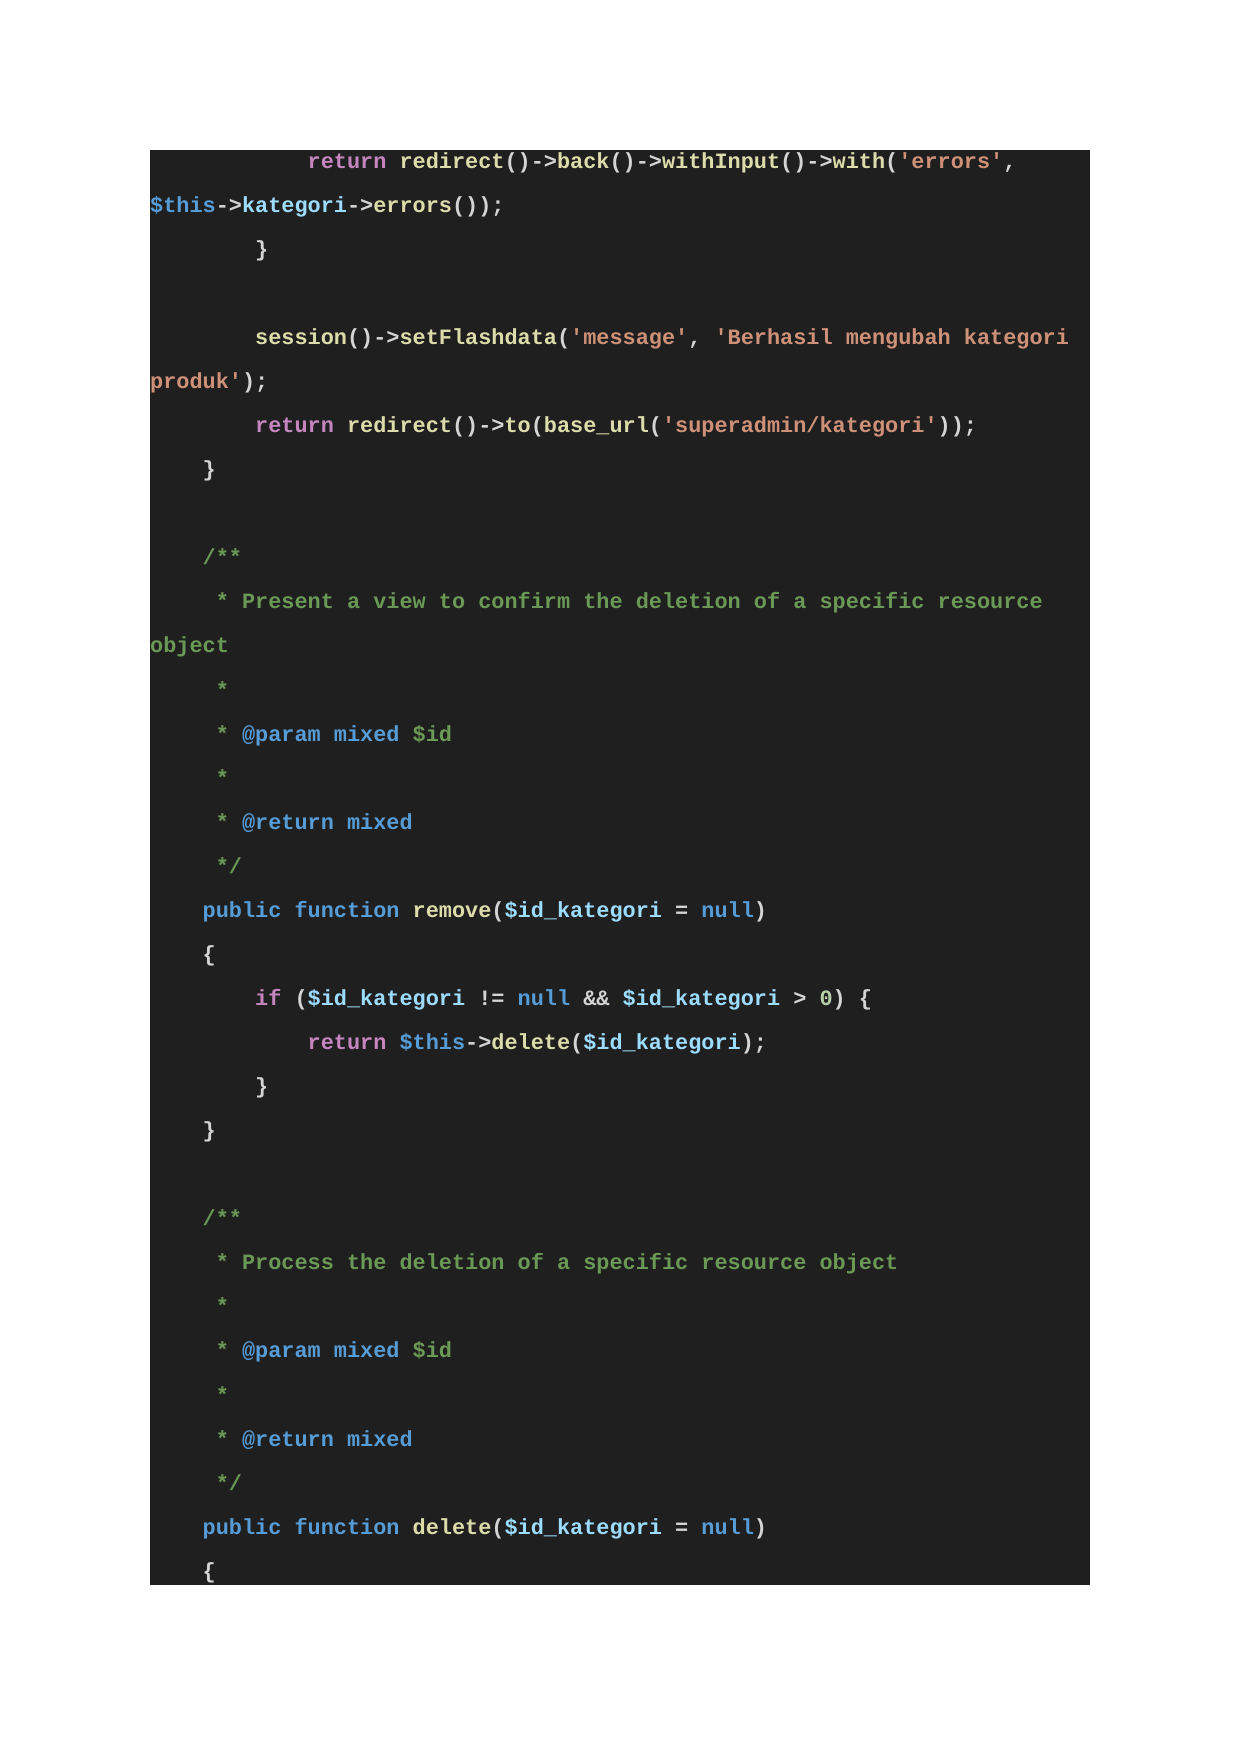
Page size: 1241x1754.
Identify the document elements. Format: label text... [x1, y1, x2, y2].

text return $this->delete($id_kategori); [150, 1031, 1090, 1056]
text { [150, 1560, 1090, 1585]
text * @return mixed [150, 1428, 1090, 1453]
text return redirect()->to(base_url('superadmin/kategori')); [150, 414, 1090, 439]
text * [150, 767, 1090, 792]
text * [150, 1296, 1090, 1320]
text * [150, 679, 1090, 703]
text * [150, 1384, 1090, 1408]
text * @param mixed $id [150, 1340, 1090, 1364]
text */ [150, 1472, 1090, 1497]
text /** [150, 547, 1090, 571]
text { [150, 943, 1090, 968]
text /** [150, 1207, 1090, 1232]
text */ [150, 855, 1090, 880]
text public function remove($id_kategori = null) [150, 899, 1090, 924]
text if ($id_kategori != null && $id_kategori > 0) { [150, 987, 1090, 1012]
text } [150, 1075, 1090, 1100]
text * @return mixed [150, 811, 1090, 836]
text session()->setFlashdata('message', 'Berhasil mengubah kategori produk'); [150, 326, 1090, 395]
text * Process the deletion of a specific resource object [150, 1252, 1090, 1276]
text } [150, 1119, 1090, 1144]
text * Present a view to confirm the deletion of a specific resource object [150, 591, 1090, 659]
text } [150, 238, 1090, 263]
text } [150, 458, 1090, 483]
text public function delete($id_kategori = null) [150, 1516, 1090, 1541]
text return redirect()->back()->withInput()->with('errors', $this->kategori->errors()); [150, 150, 1090, 219]
text * @param mixed $id [150, 723, 1090, 748]
